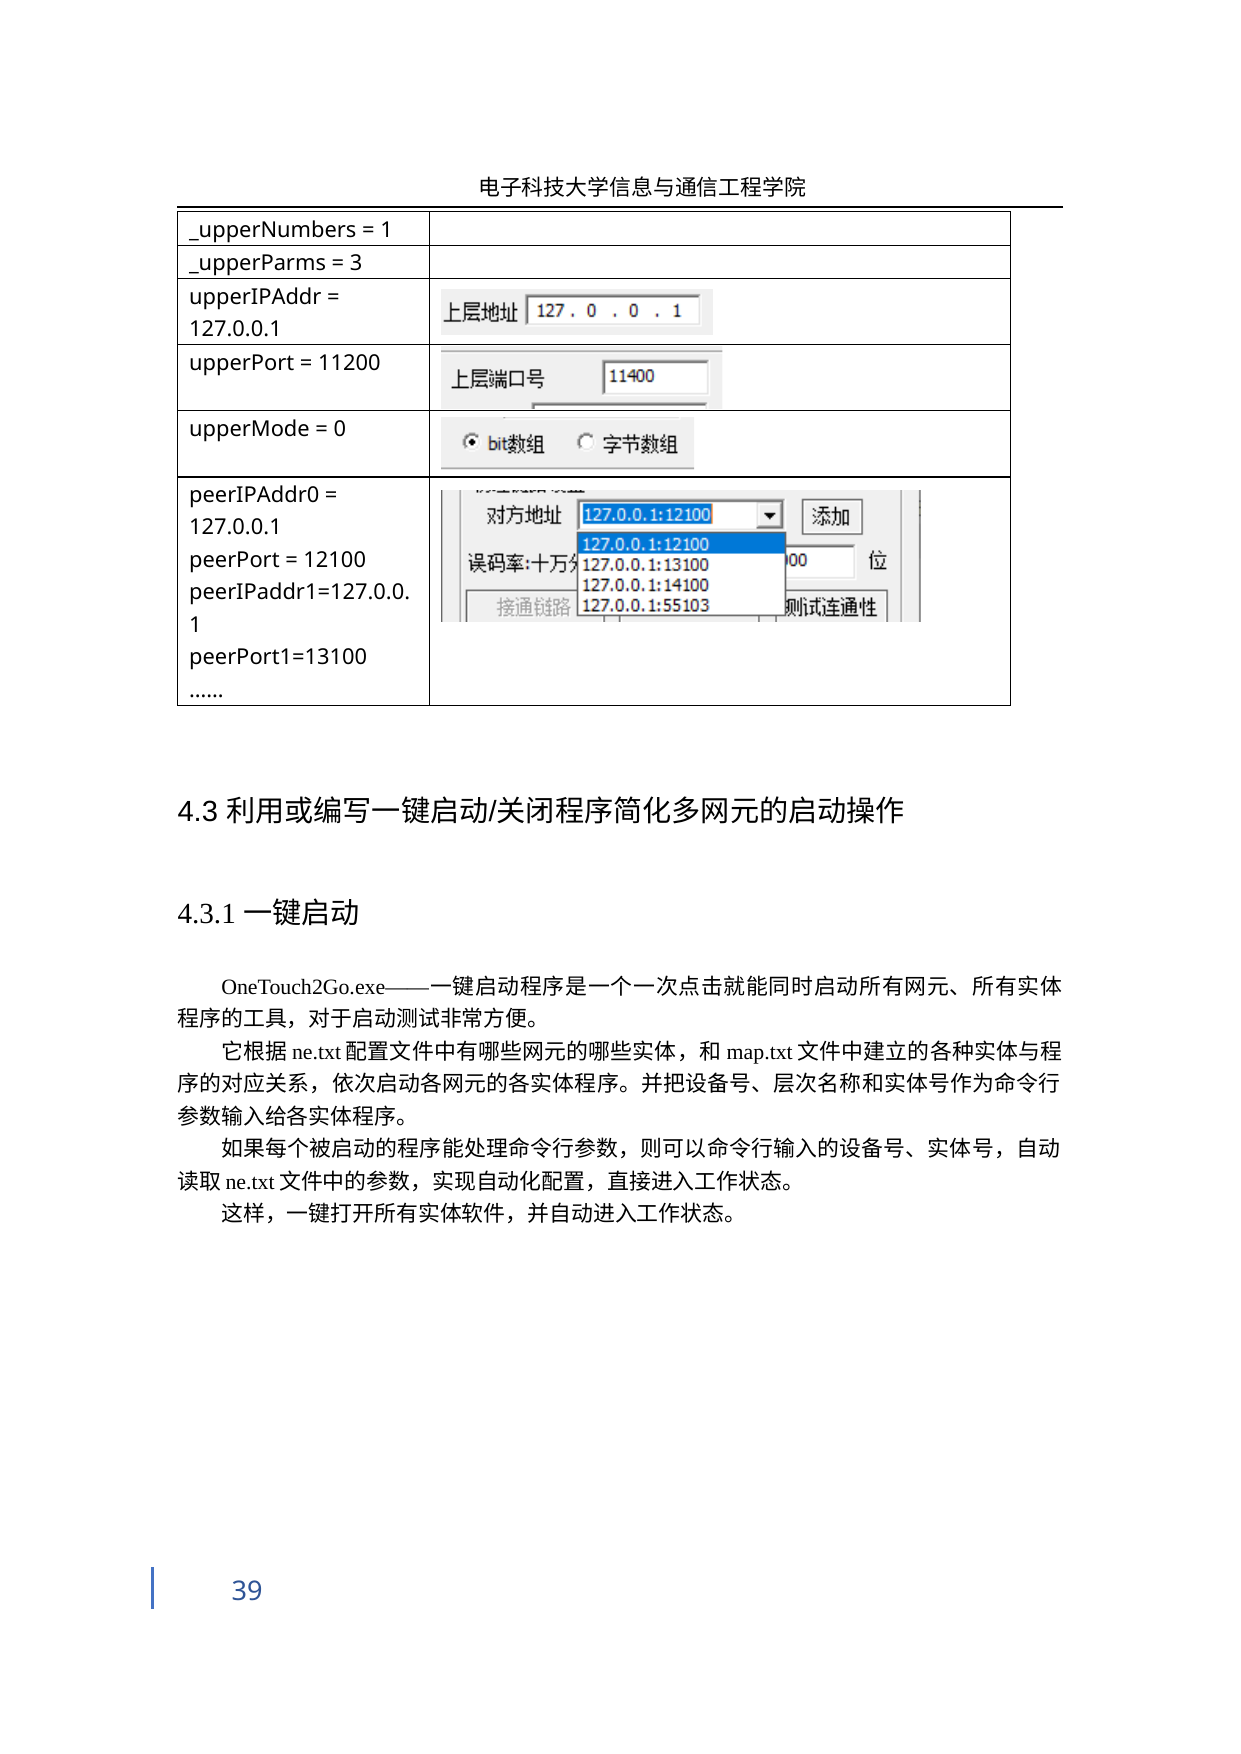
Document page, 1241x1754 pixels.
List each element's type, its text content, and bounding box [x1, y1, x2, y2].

table_cell upperMode = 0 [178, 411, 429, 476]
text 它根据ne.txt配置文件中有哪些网元的哪些实体，和map.txt文件中建立的各种实体与程序的对应关系，依次启动各网元的各实体程序。并把设备号、层次名称和实体号作为命令行参数输入给各实体程序。 [177, 1033, 1063, 1131]
table_cell upperPort = 11200 [178, 345, 429, 410]
table_cell [430, 411, 1010, 476]
subtitle 利用或编写一键启动/关闭程序简化多网元的启动操作 [177, 776, 1063, 841]
picture [441, 490, 921, 622]
table_cell _upperNumbers = 1 [178, 212, 429, 245]
table_cell [430, 478, 1010, 705]
text OneTouch2Go.exe——一键启动程序是一个一次点击就能同时启动所有网元、所有实体程序的工具，对于启动测试非常方便。 [177, 968, 1063, 1033]
table_cell [430, 345, 1010, 410]
text 如果每个被启动的程序能处理命令行参数，则可以命令行输入的设备号、实体号，自动读取ne.txt文件中的参数，实现自动化配置，直接进入工作状态。 [177, 1131, 1063, 1196]
table_cell [430, 212, 1010, 245]
table_cell [430, 246, 1010, 278]
subtitle 一键启动 [177, 878, 1063, 943]
table_cell [430, 279, 1010, 344]
table_cell peerIPAddr0 = 127.0.0.1 peerPort = 12100 peerIPaddr1=127.0.0.1 peerPort1=13100 …… [178, 478, 429, 705]
table_cell _upperParms = 3 [178, 246, 429, 278]
table_cell upperIPAddr = 127.0.0.1 [178, 279, 429, 344]
text 这样，一键打开所有实体软件，并自动进入工作状态。 [177, 1196, 1063, 1228]
